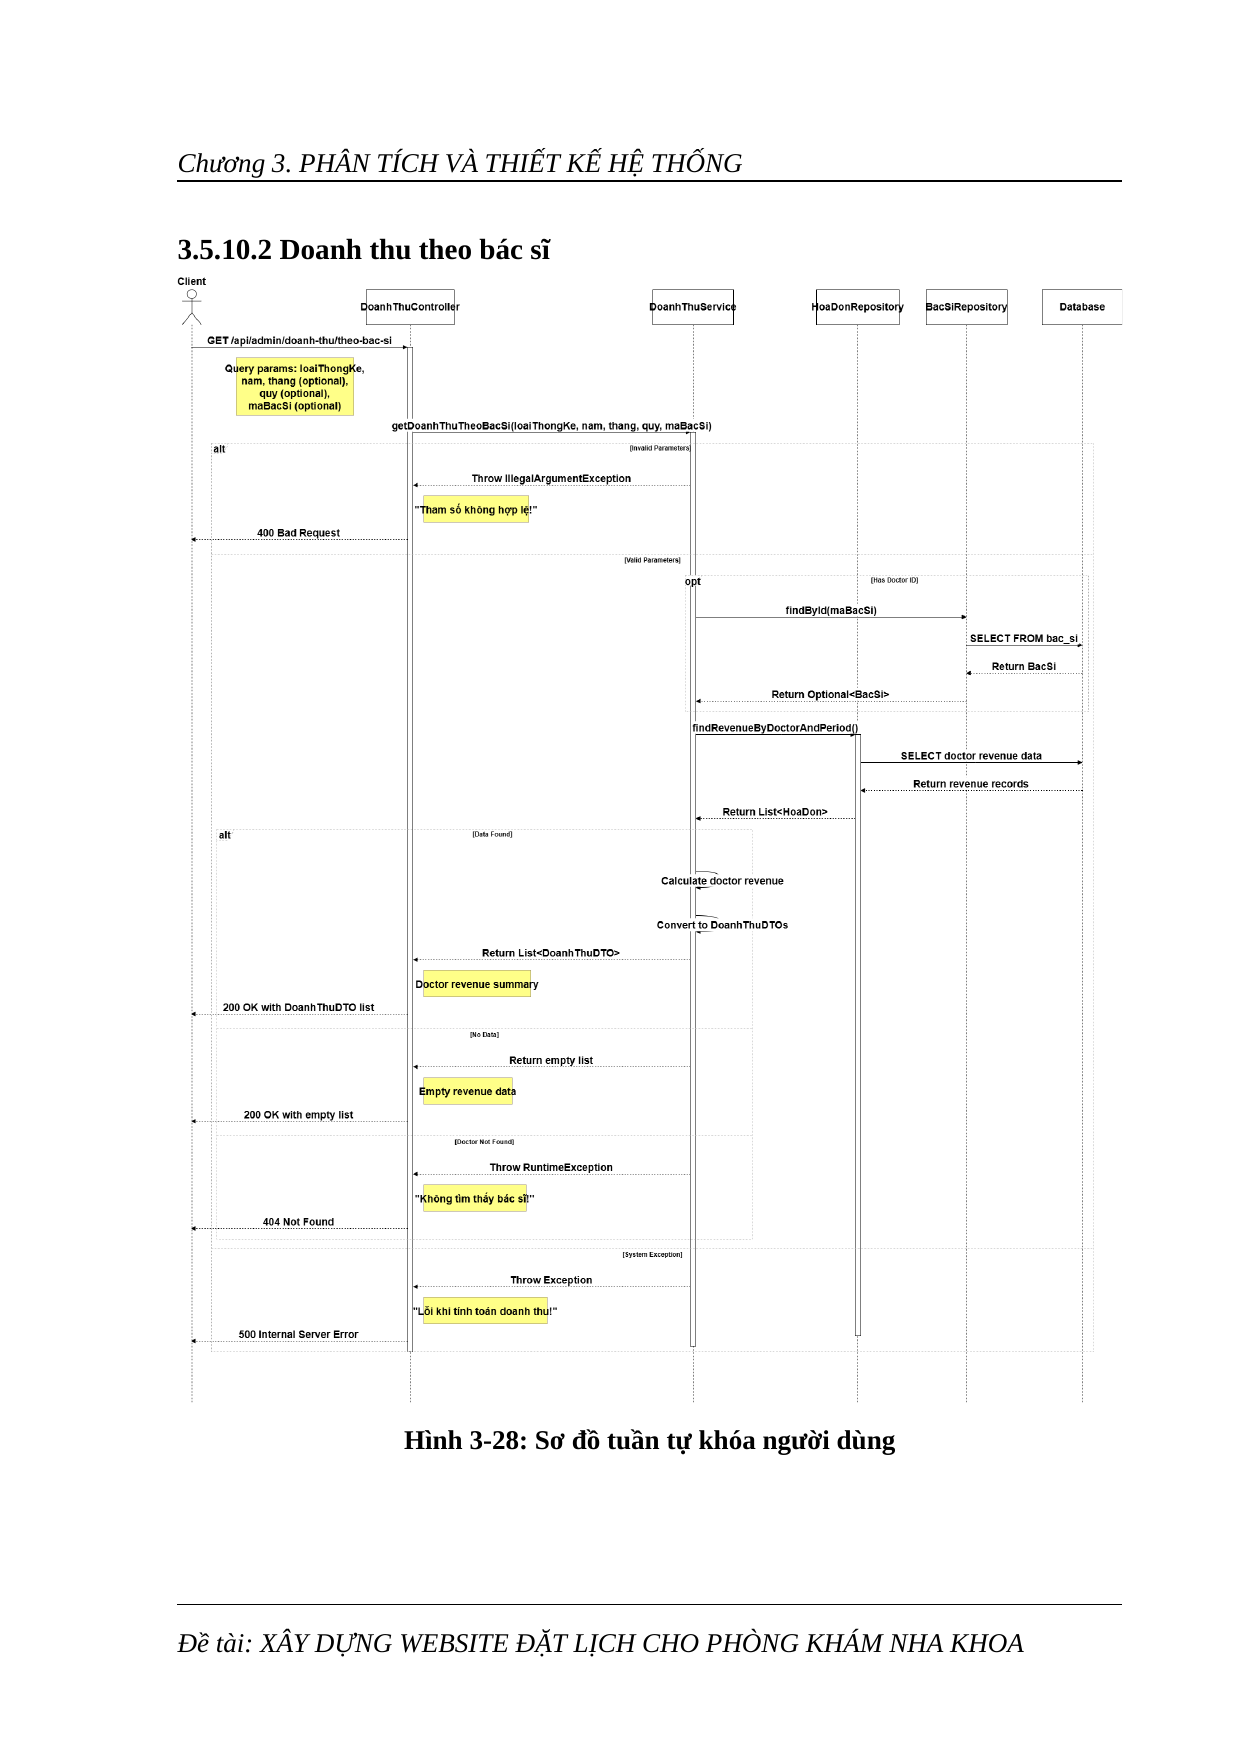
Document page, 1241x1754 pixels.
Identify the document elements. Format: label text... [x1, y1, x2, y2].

text Hình 3-28: Sơ đồ tuần tự khóa người dùng [177, 1424, 1122, 1456]
text 3.5.10.2 Doanh thu theo bác sĩ [177, 232, 1122, 266]
picture [177, 275, 1123, 1403]
